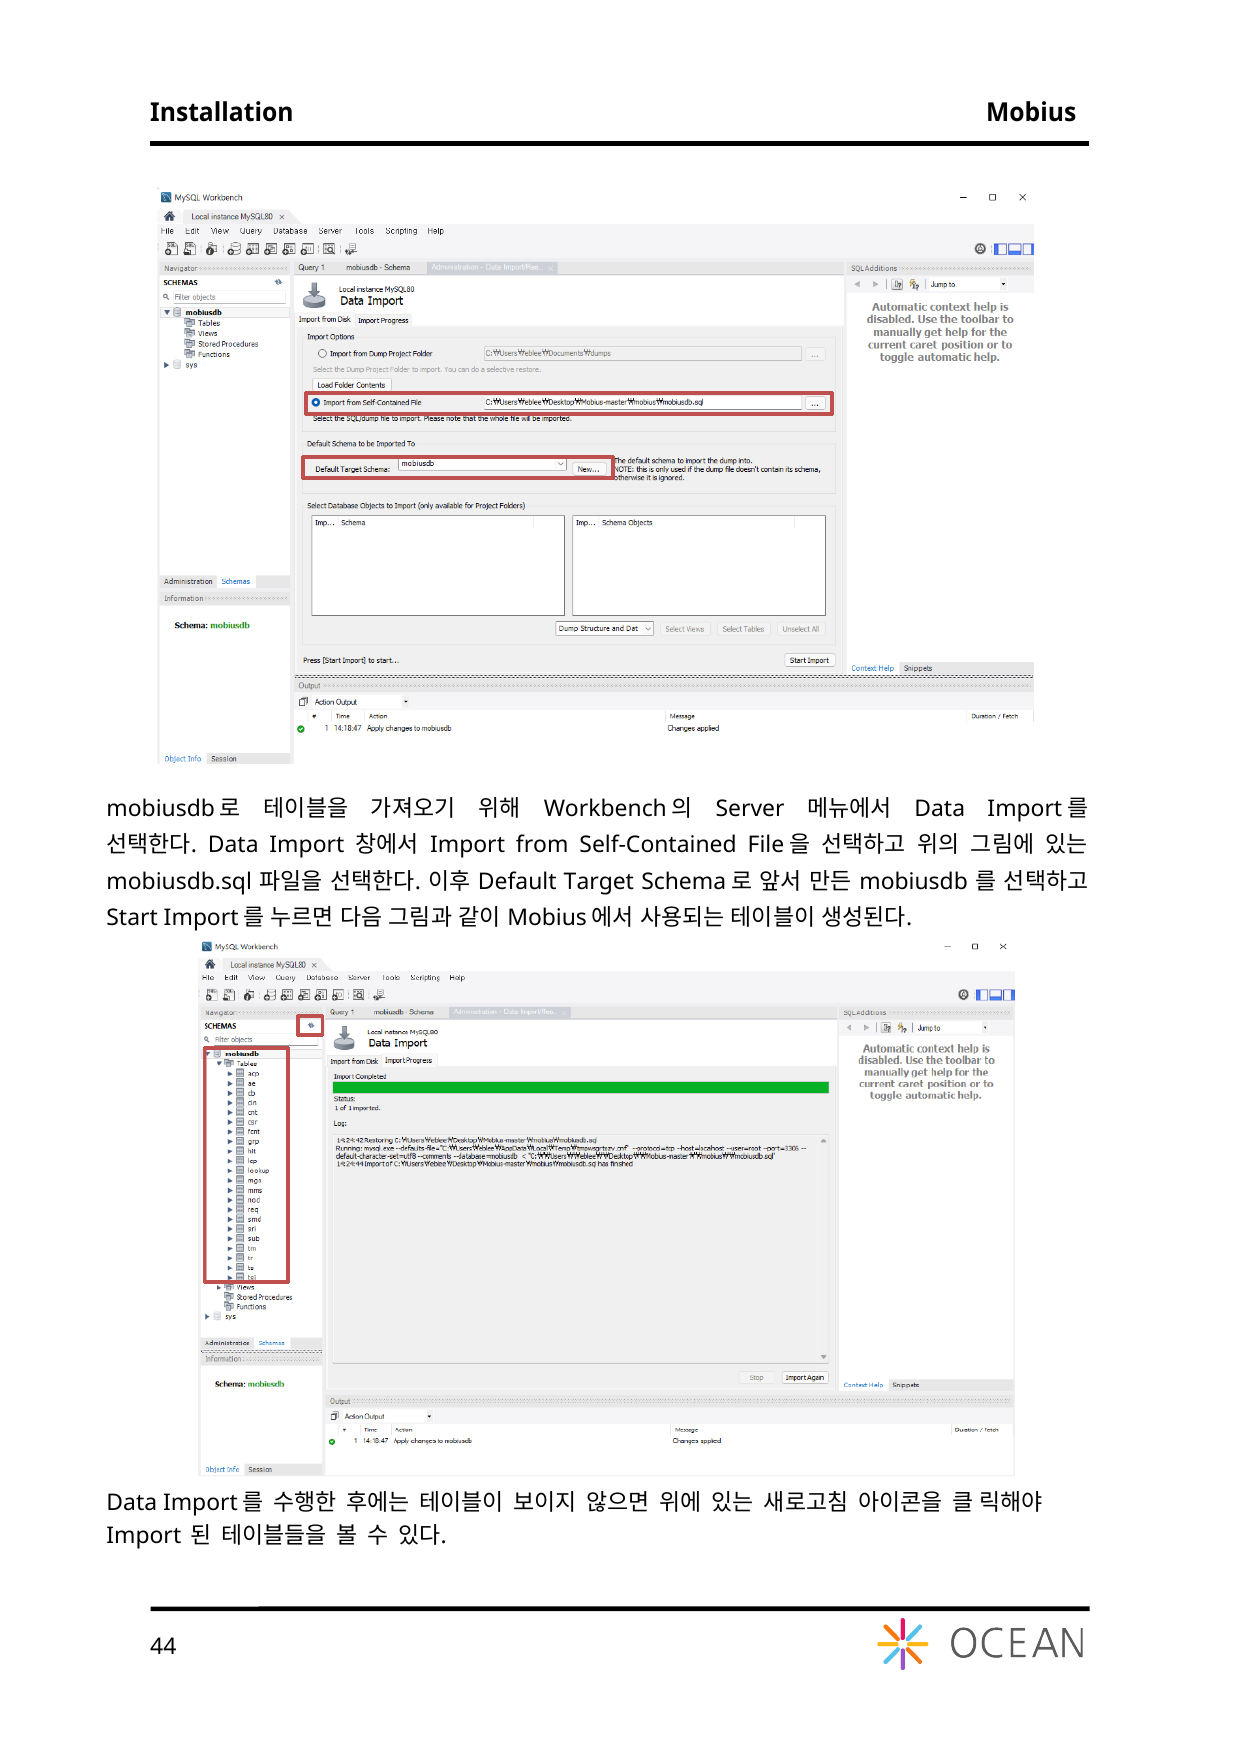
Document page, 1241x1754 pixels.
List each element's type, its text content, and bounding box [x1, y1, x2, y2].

text mobiusdb로 테이블을 가져오기 위해 Workbench의 Server 메뉴에서 Data Import를 선택한다. Data Import 창에서 Import from Self-Contained File을 선택하고 위의 그림에 있는 mobiusdb.sql 파일을 선택한다. 이후 Default Target Schema로 앞서 만든 mobiusdb 를 선택하고 Start Import를 누르면 다음 그림과 같이 Mobius에서 사용되는 테이블이 생성된다. [106, 789, 1088, 933]
picture [157, 187, 1038, 764]
picture [196, 936, 1017, 1483]
picture [877, 1618, 1083, 1670]
text Data Import를 수행한 후에는 테이블이 보이지 않으면 위에 있는 새로고침 아이콘을 클 릭해야 Import 된 테이블들을 볼 수 있다. [106, 1483, 1107, 1550]
